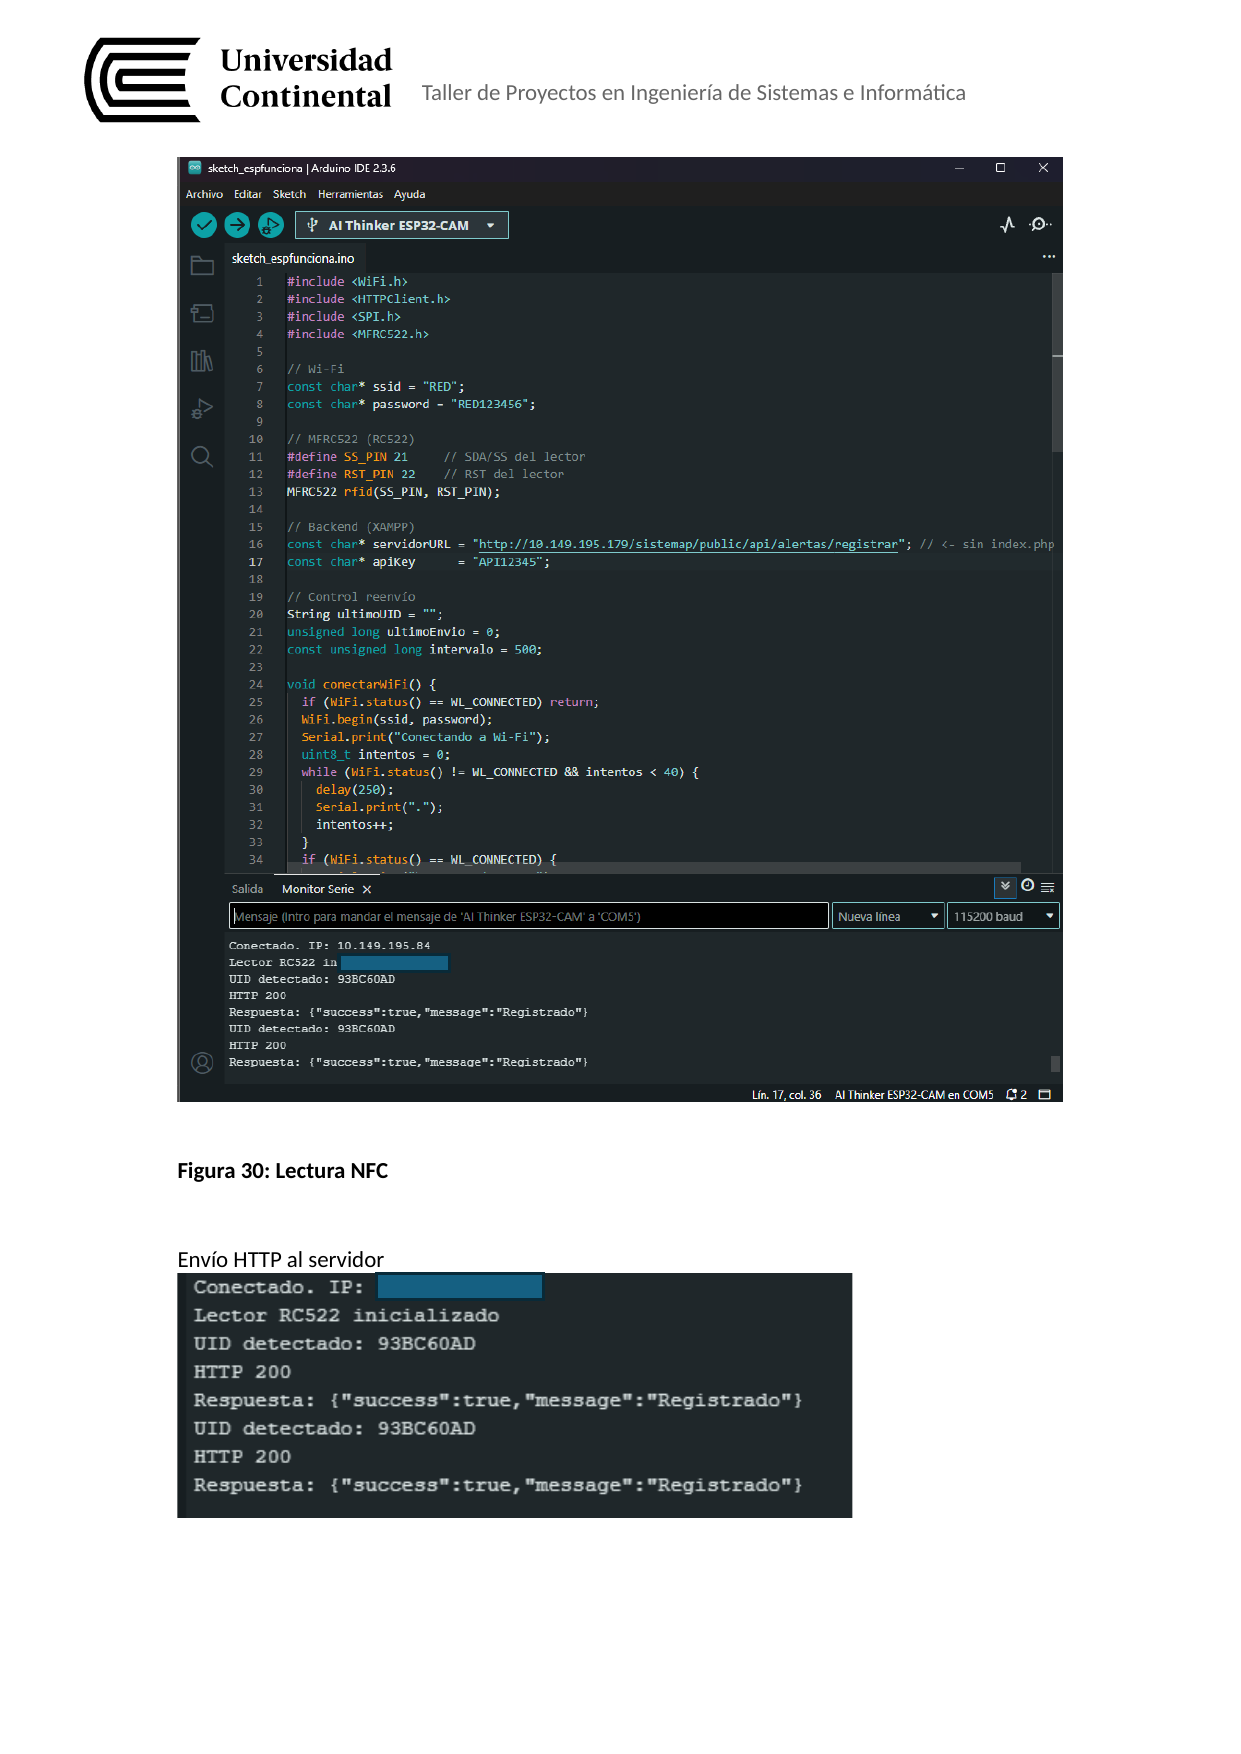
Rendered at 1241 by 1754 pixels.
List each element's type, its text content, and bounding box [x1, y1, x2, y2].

picture [177, 157, 1063, 1102]
text Envío HTTP al servidor [177, 1245, 1063, 1273]
picture [80, 34, 396, 125]
picture [177, 1273, 853, 1518]
subtitle Figura 30: Lectura NFC [177, 1124, 1063, 1184]
